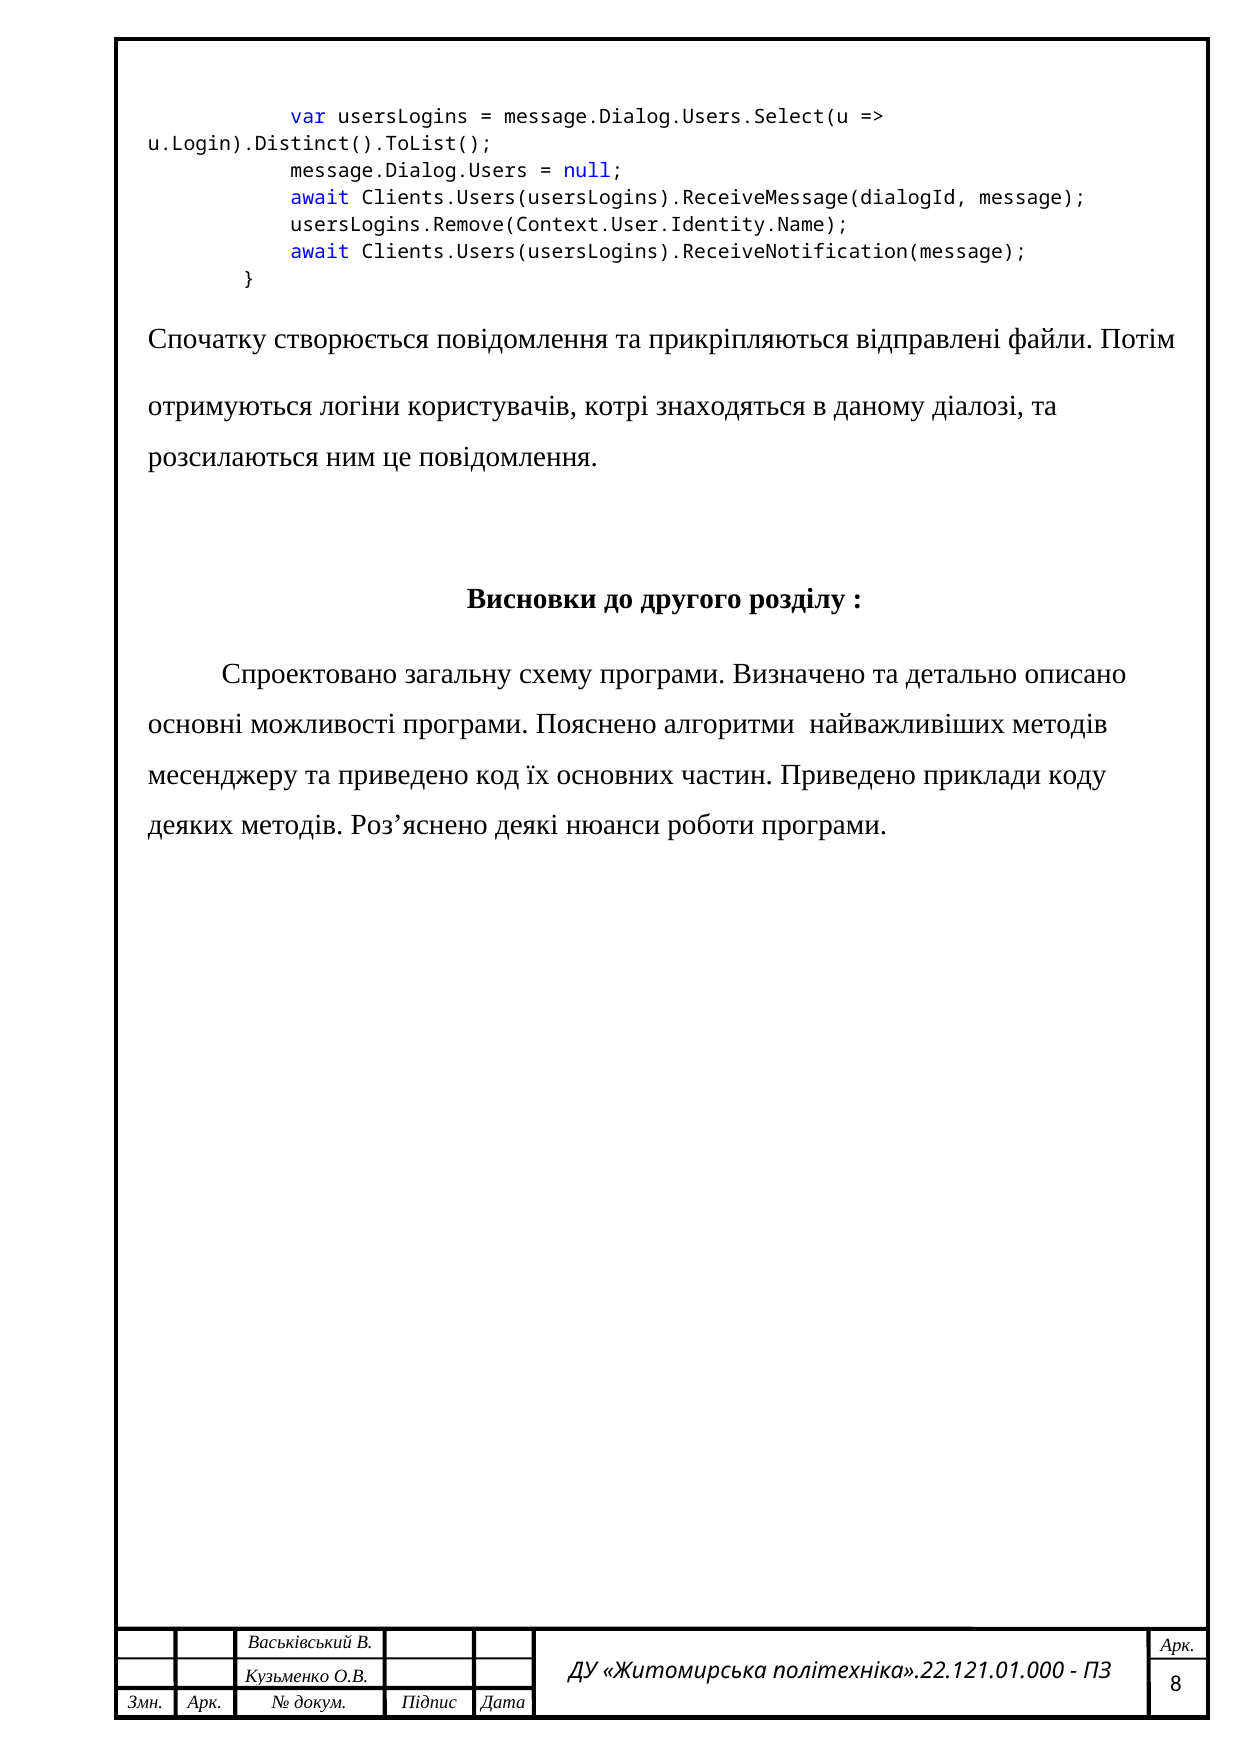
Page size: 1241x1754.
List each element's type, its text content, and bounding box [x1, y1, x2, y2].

text Спроектовано загальну схему програми. Визначено та детально описано основні можливості програми. Пояснено алгоритми найважливіших методів месенджеру та приведено код їх основних частин. Приведено приклади коду деяких методів. Роз’яснено деякі нюанси роботи програми. [148, 656, 1181, 841]
text await Clients.Users(usersLogins).ReceiveMessage(dialogId, message); [148, 183, 1181, 210]
text } [148, 264, 1181, 291]
text var usersLogins = message.Dialog.Users.Select(u => u.Login).Distinct().ToList(); [148, 102, 1181, 156]
text отримуються логіни користувачів, котрі знаходяться в даному діалозі, та розсилаються ним це повідомлення. [148, 388, 1181, 472]
text await Clients.Users(usersLogins).ReceiveNotification(message); [148, 237, 1181, 264]
subtitle Висновки до другого розділу : [148, 581, 1181, 614]
text Спочатку створюється повідомлення та прикріпляються відправлені файли. Потім [148, 321, 1181, 355]
text usersLogins.Remove(Context.User.Identity.Name); [148, 210, 1181, 237]
text message.Dialog.Users = null; [148, 156, 1181, 183]
